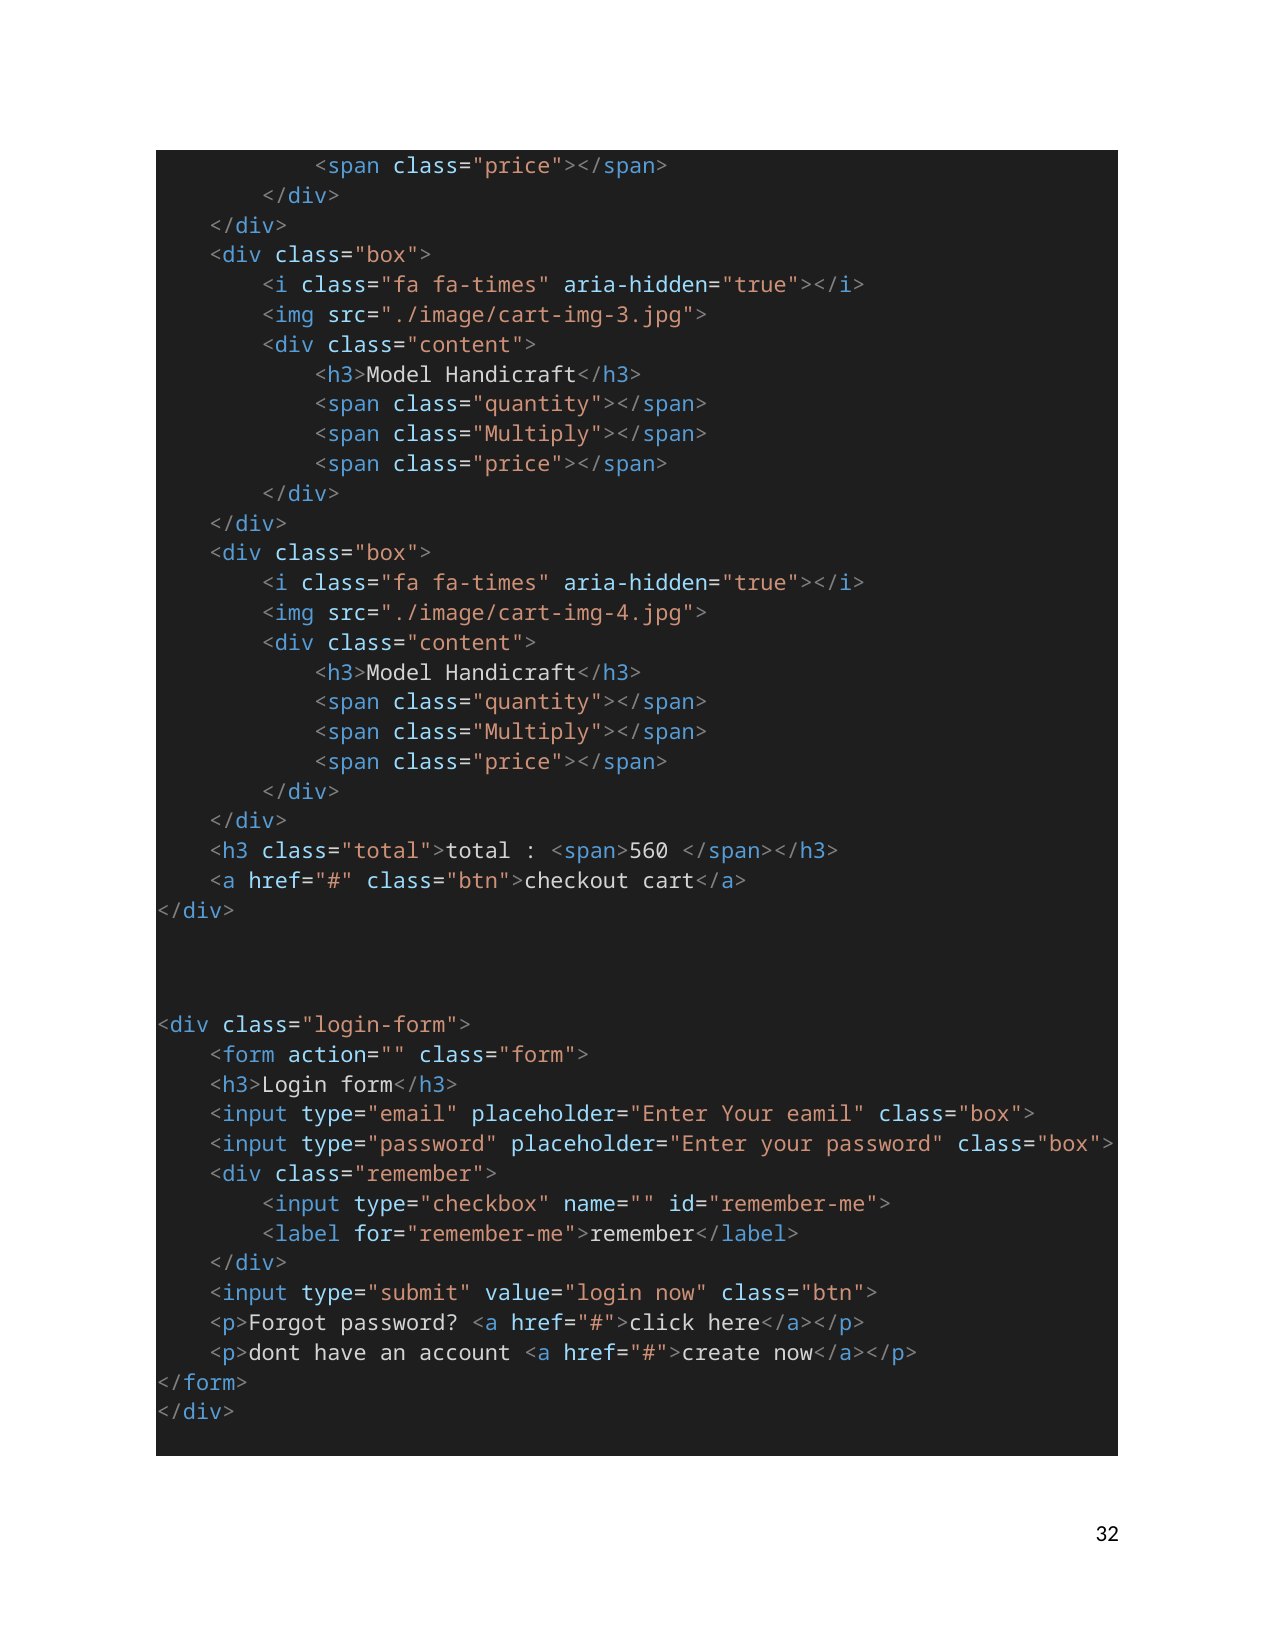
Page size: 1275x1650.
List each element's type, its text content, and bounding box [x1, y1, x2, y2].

text <input type="email" placeholder="Enter Your eamil" class="box"> [156, 1098, 1118, 1128]
text </div> [156, 1247, 1118, 1277]
text <div class="login-form"> [156, 1009, 1118, 1039]
text </div> [156, 180, 1118, 209]
text <div class="box"> [156, 537, 1118, 567]
text </div> [156, 507, 1118, 537]
text <span class="price"></span> [156, 746, 1118, 776]
text <div class="content"> [156, 627, 1118, 656]
text <input type="password" placeholder="Enter your password" class="box"> [156, 1128, 1118, 1158]
text <img src="./image/cart-img-3.jpg"> [156, 299, 1118, 329]
text <div class="remember"> [156, 1158, 1118, 1188]
text <i class="fa fa-times" aria-hidden="true"></i> [156, 567, 1118, 597]
text <input type="checkbox" name="" id="remember-me"> [156, 1188, 1118, 1218]
text <h3>Login form</h3> [156, 1069, 1118, 1098]
text <span class="price"></span> [156, 448, 1118, 478]
text <span class="quantity"></span> [156, 686, 1118, 716]
text <input type="submit" value="login now" class="btn"> [156, 1277, 1118, 1307]
text <span class="Multiply"></span> [156, 418, 1118, 448]
text <span class="Multiply"></span> [156, 716, 1118, 746]
text </div> [156, 805, 1118, 835]
text </div> [156, 209, 1118, 239]
text <img src="./image/cart-img-4.jpg"> [156, 597, 1118, 627]
text </div> [156, 1396, 1118, 1426]
text <h3>Model Handicraft</h3> [156, 358, 1118, 388]
text <span class="quantity"></span> [156, 388, 1118, 418]
text </div> [156, 895, 1118, 924]
text <label for="remember-me">remember</label> [156, 1218, 1118, 1247]
text <h3 class="total">total : <span>560 </span></h3> [156, 835, 1118, 865]
text </div> [156, 478, 1118, 507]
text <div class="box"> [156, 239, 1118, 269]
text <div class="content"> [156, 329, 1118, 358]
text </form> [156, 1367, 1118, 1396]
text <a href="#" class="btn">checkout cart</a> [156, 865, 1118, 895]
text </div> [156, 776, 1118, 805]
text <span class="price"></span> [156, 150, 1118, 180]
text <p>dont have an account <a href="#">create now</a></p> [156, 1337, 1118, 1367]
text <form action="" class="form"> [156, 1039, 1118, 1069]
text <h3>Model Handicraft</h3> [156, 656, 1118, 686]
text <p>Forgot password? <a href="#">click here</a></p> [156, 1307, 1118, 1337]
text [156, 269, 1118, 299]
